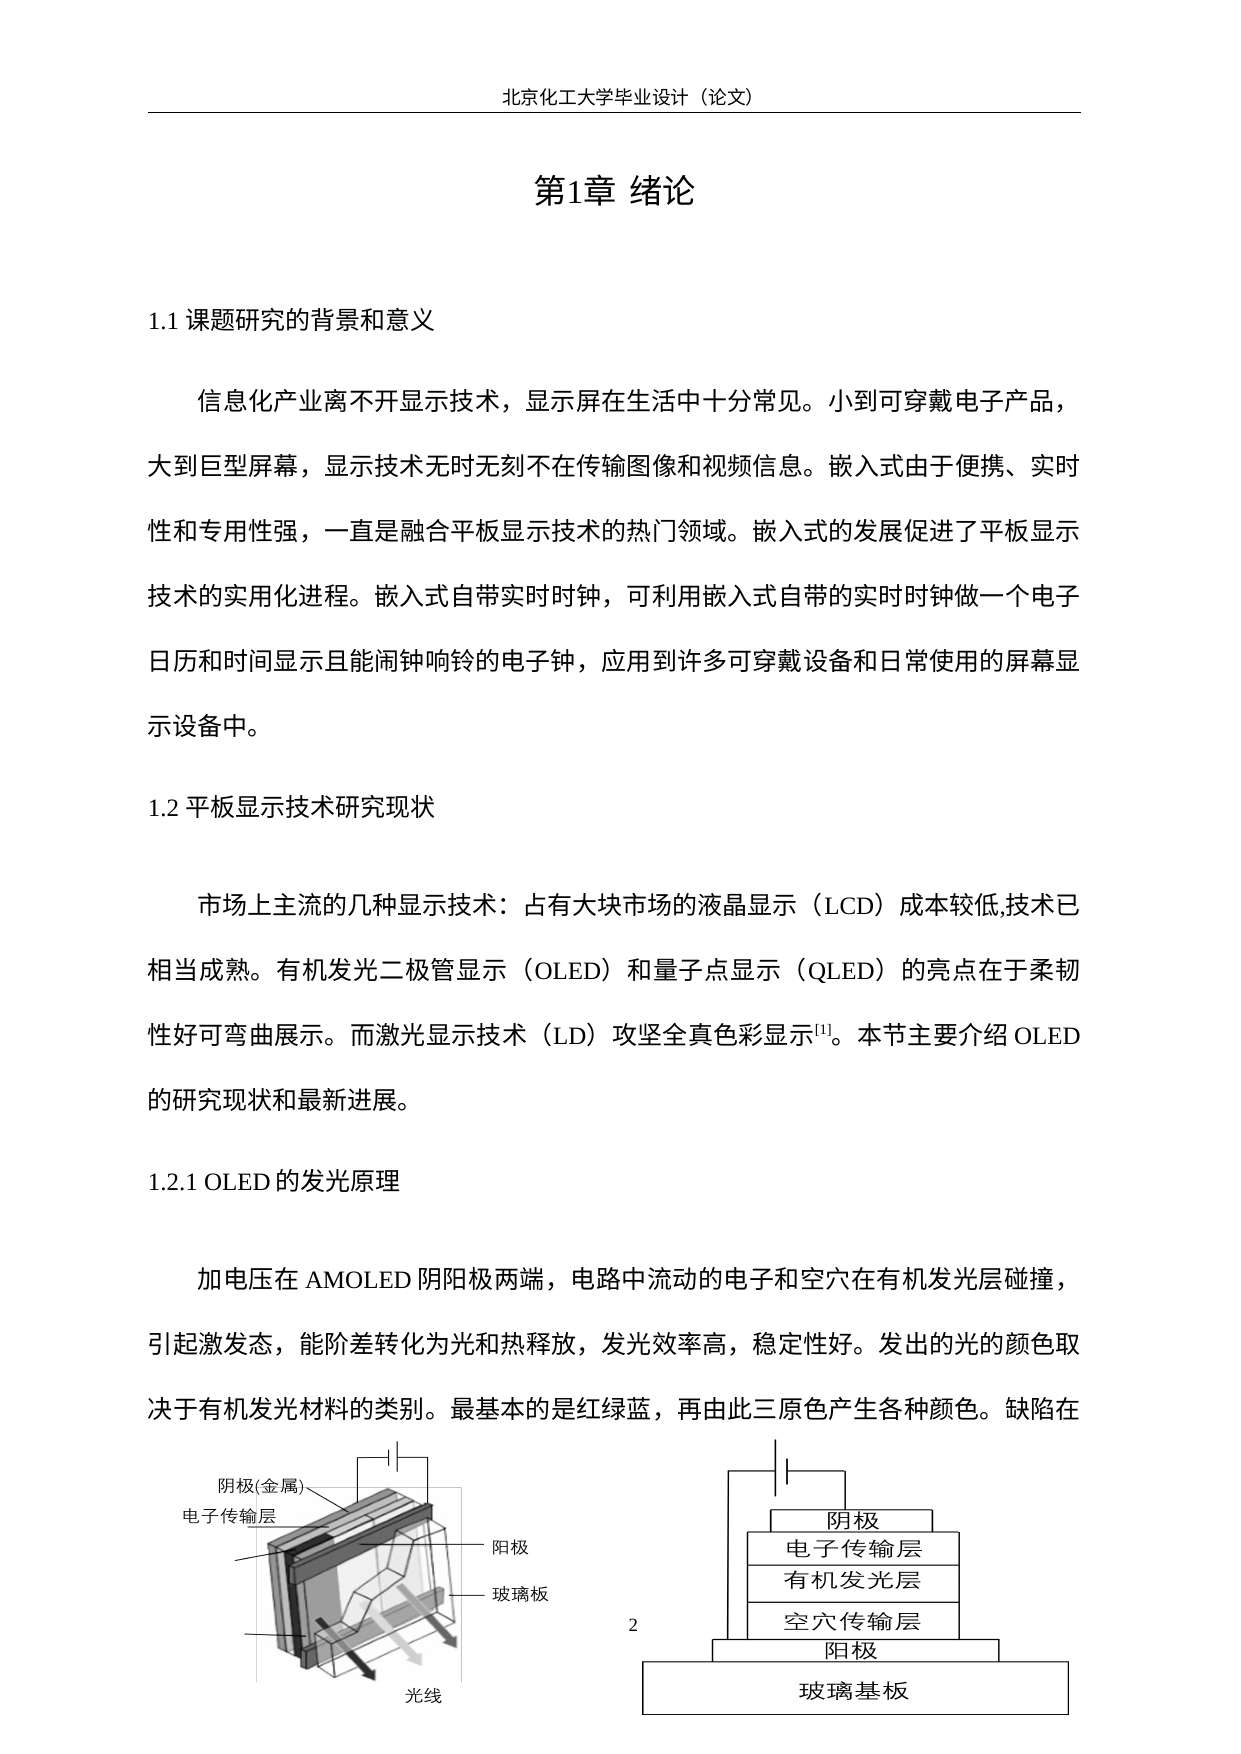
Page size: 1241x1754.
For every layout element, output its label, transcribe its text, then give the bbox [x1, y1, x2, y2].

picture [169, 1441, 568, 1715]
subtitle 1.1 课题研究的背景和意义 [148, 286, 1081, 351]
subtitle 1.2.1 OLED的发光原理 [148, 1147, 1081, 1212]
subtitle 1.2 平板显示技术研究现状 [148, 773, 1081, 838]
text 市场上主流的几种显示技术：占有大块市场的液晶显示（LCD）成本较低,技术已相当成熟。有机发光二极管显示（OLED）和量子点显示（QLED）的亮点在于柔韧性好可弯曲展示。而激光显示技术（LD）攻坚全真色彩显示[1]。本节主要介绍OLED的研究现状和最新进展。 [148, 871, 1081, 1131]
text 加电压在AMOLED阴阳极两端，电路中流动的电子和空穴在有机发光层碰撞，引起激发态，能阶差转化为光和热释放，发光效率高，稳定性好。发出的光的颜色取决于有机发光材料的类别。最基本的是红绿蓝，再由此三原色产生各种颜色。缺陷在于易衰变的蓝光材料缩短了OLED的使用寿命[2]。 [148, 1245, 1081, 1440]
text 信息化产业离不开显示技术，显示屏在生活中十分常见。小到可穿戴电子产品，大到巨型屏幕，显示技术无时无刻不在传输图像和视频信息。嵌入式由于便携、实时性和专用性强，一直是融合平板显示技术的热门领域。嵌入式的发展促进了平板显示技术的实用化进程。嵌入式自带实时时钟，可利用嵌入式自带的实时时钟做一个电子日历和时间显示且能闹钟响铃的电子钟，应用到许多可穿戴设备和日常使用的屏幕显示设备中。 [148, 367, 1081, 757]
subtitle 绪论 [148, 156, 1081, 221]
picture [642, 1440, 1069, 1715]
